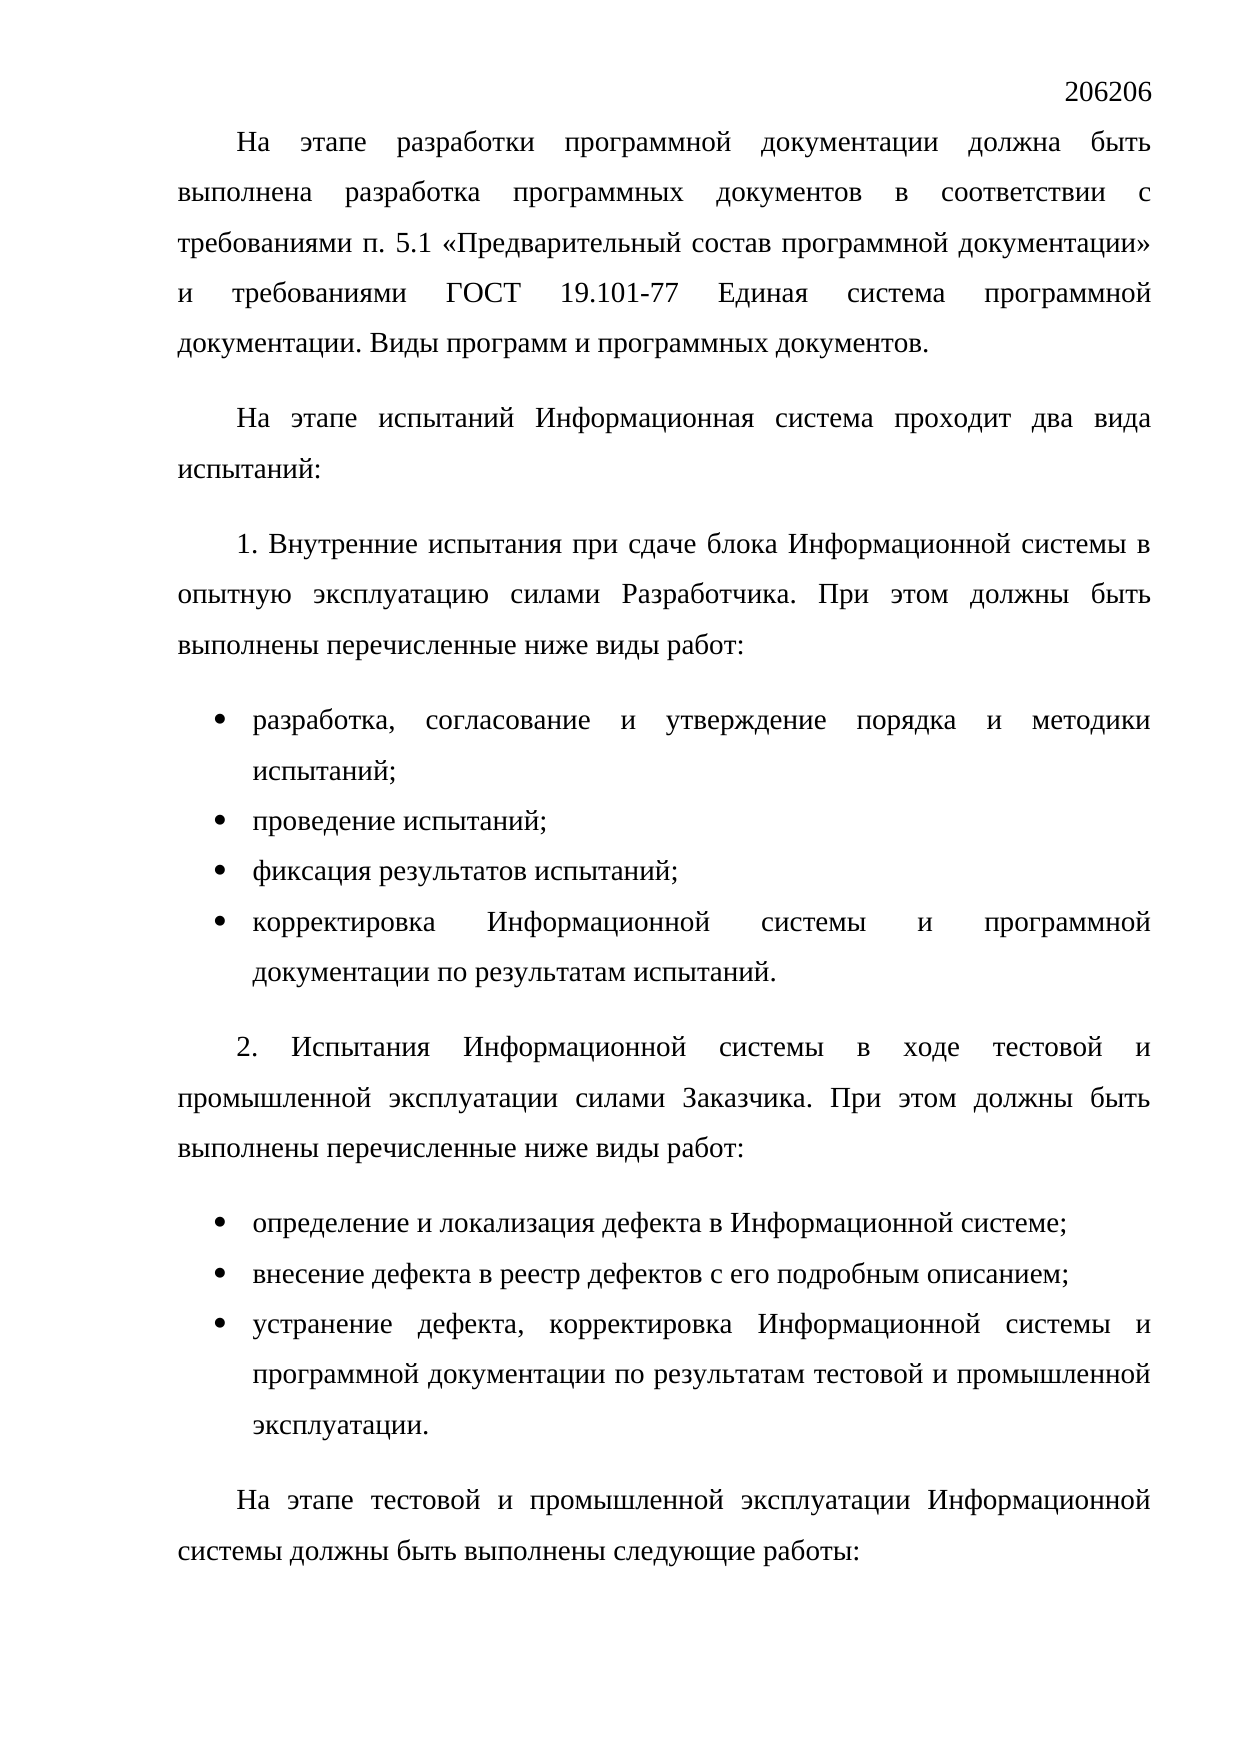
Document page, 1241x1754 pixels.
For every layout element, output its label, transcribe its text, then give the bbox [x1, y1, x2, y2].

list корректировка Информационной системы и программной документации по результатам испытаний. [215, 904, 1152, 988]
list определение и локализация дефекта в Информационной системе; [215, 1205, 1152, 1239]
list устранение дефекта, корректировка Информационной системы и программной документации по результатам тестовой и промышленной эксплуатации. [215, 1306, 1152, 1441]
list внесение дефекта в реестр дефектов с его подробным описанием; [215, 1256, 1152, 1289]
text 1. Внутренние испытания при сдаче блока Информационной системы в опытную эксплуатацию силами Разработчика. При этом должны быть выполнены перечисленные ниже виды работ: [177, 526, 1152, 660]
list разработка, согласование и утверждение порядка и методики испытаний; [215, 702, 1152, 786]
text На этапе испытаний Информационная система проходит два вида испытаний: [177, 401, 1152, 484]
list фиксация результатов испытаний; [215, 853, 1152, 887]
text На этапе тестовой и промышленной эксплуатации Информационной системы должны быть выполнены следующие работы: [177, 1482, 1152, 1566]
text 2. Испытания Информационной системы в ходе тестовой и промышленной эксплуатации силами Заказчика. При этом должны быть выполнены перечисленные ниже виды работ: [177, 1029, 1152, 1164]
text На этапе разработки программной документации должна быть выполнена разработка программных документов в соответствии с требованиями п. 5.1 «Предварительный состав программной документации» и требованиями ГОСТ 19.101-77 Единая система программной документации. Виды программ и программных документов. [177, 124, 1152, 359]
list проведение испытаний; [215, 803, 1152, 837]
